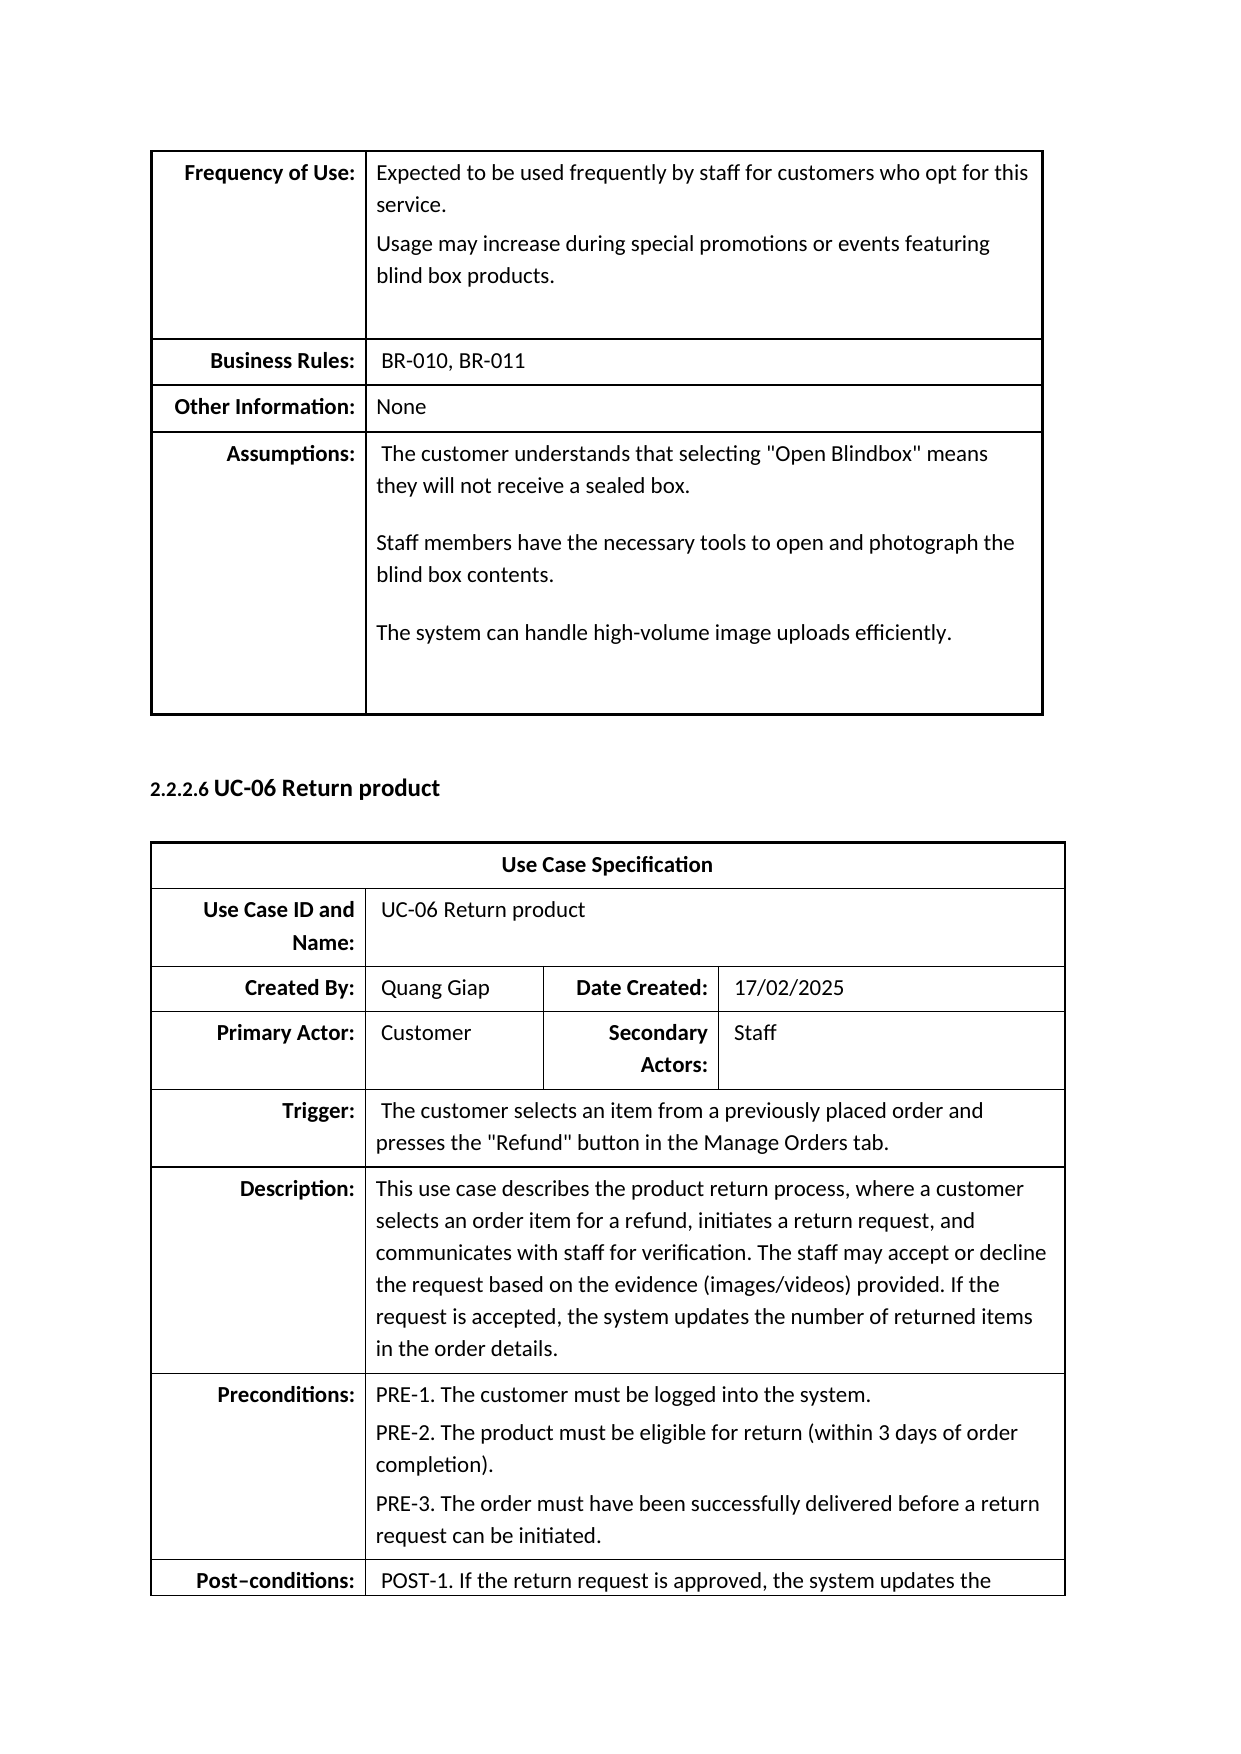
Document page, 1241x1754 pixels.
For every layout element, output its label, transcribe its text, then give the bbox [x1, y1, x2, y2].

table_cell Created By: [152, 967, 365, 1011]
table_cell Customer [366, 1012, 543, 1089]
table_cell Quang Giap [366, 967, 543, 1011]
table_cell Post–conditions: [152, 1560, 365, 1595]
table_cell UC-06 Return product [366, 889, 1064, 966]
table_cell Frequency of Use: [153, 152, 365, 338]
table_cell Other Information: [153, 386, 365, 431]
table_cell Assumptions: [153, 433, 365, 713]
table_cell Use Case ID and Name: [152, 889, 365, 966]
table_cell PRE-1. The customer must be logged into the system. PRE-2. The product must be eligible for return (within 3 days of order completion). PRE-3. The order must have been successfully delivered before a return request can be initiated. [366, 1374, 1064, 1559]
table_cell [366, 1560, 1064, 1595]
table_cell Date Created: [544, 967, 718, 1011]
table_cell Staff [719, 1012, 1064, 1089]
table_cell Primary Actor: [152, 1012, 365, 1089]
table_cell The customer selects an item from a previously placed order and presses the "Refund" button in the Manage Orders tab. [366, 1090, 1064, 1166]
subtitle 2.2.2.6 UC-06 Return product [150, 772, 1093, 802]
table_cell The customer understands that selecting "Open Blindbox" means they will not receive a sealed box. Staff members have the necessary tools to open and photograph the blind box contents. The system can handle high-volume image uploads efficiently. [367, 433, 1041, 713]
table_cell Secondary Actors: [544, 1012, 718, 1089]
table_cell Description: [152, 1168, 365, 1373]
table_cell 17/02/2025 [719, 967, 1064, 1011]
table_cell None [367, 386, 1041, 431]
table_cell This use case describes the product return process, where a customer selects an order item for a refund, initiates a return request, and communicates with staff for verification. The staff may accept or decline the request based on the evidence (images/videos) provided. If the request is accepted, the system updates the number of returned items in the order details. [366, 1168, 1064, 1373]
table_cell Business Rules: [153, 340, 365, 384]
table_cell Preconditions: [152, 1374, 365, 1559]
table_cell Trigger: [152, 1090, 365, 1166]
table_header Use Case Specification [152, 844, 1064, 888]
table_cell Expected to be used frequently by staff for customers who opt for this service. Usage may increase during special promotions or events featuring blind box products. [367, 152, 1041, 338]
table_cell BR-010, BR-011 [367, 340, 1041, 384]
